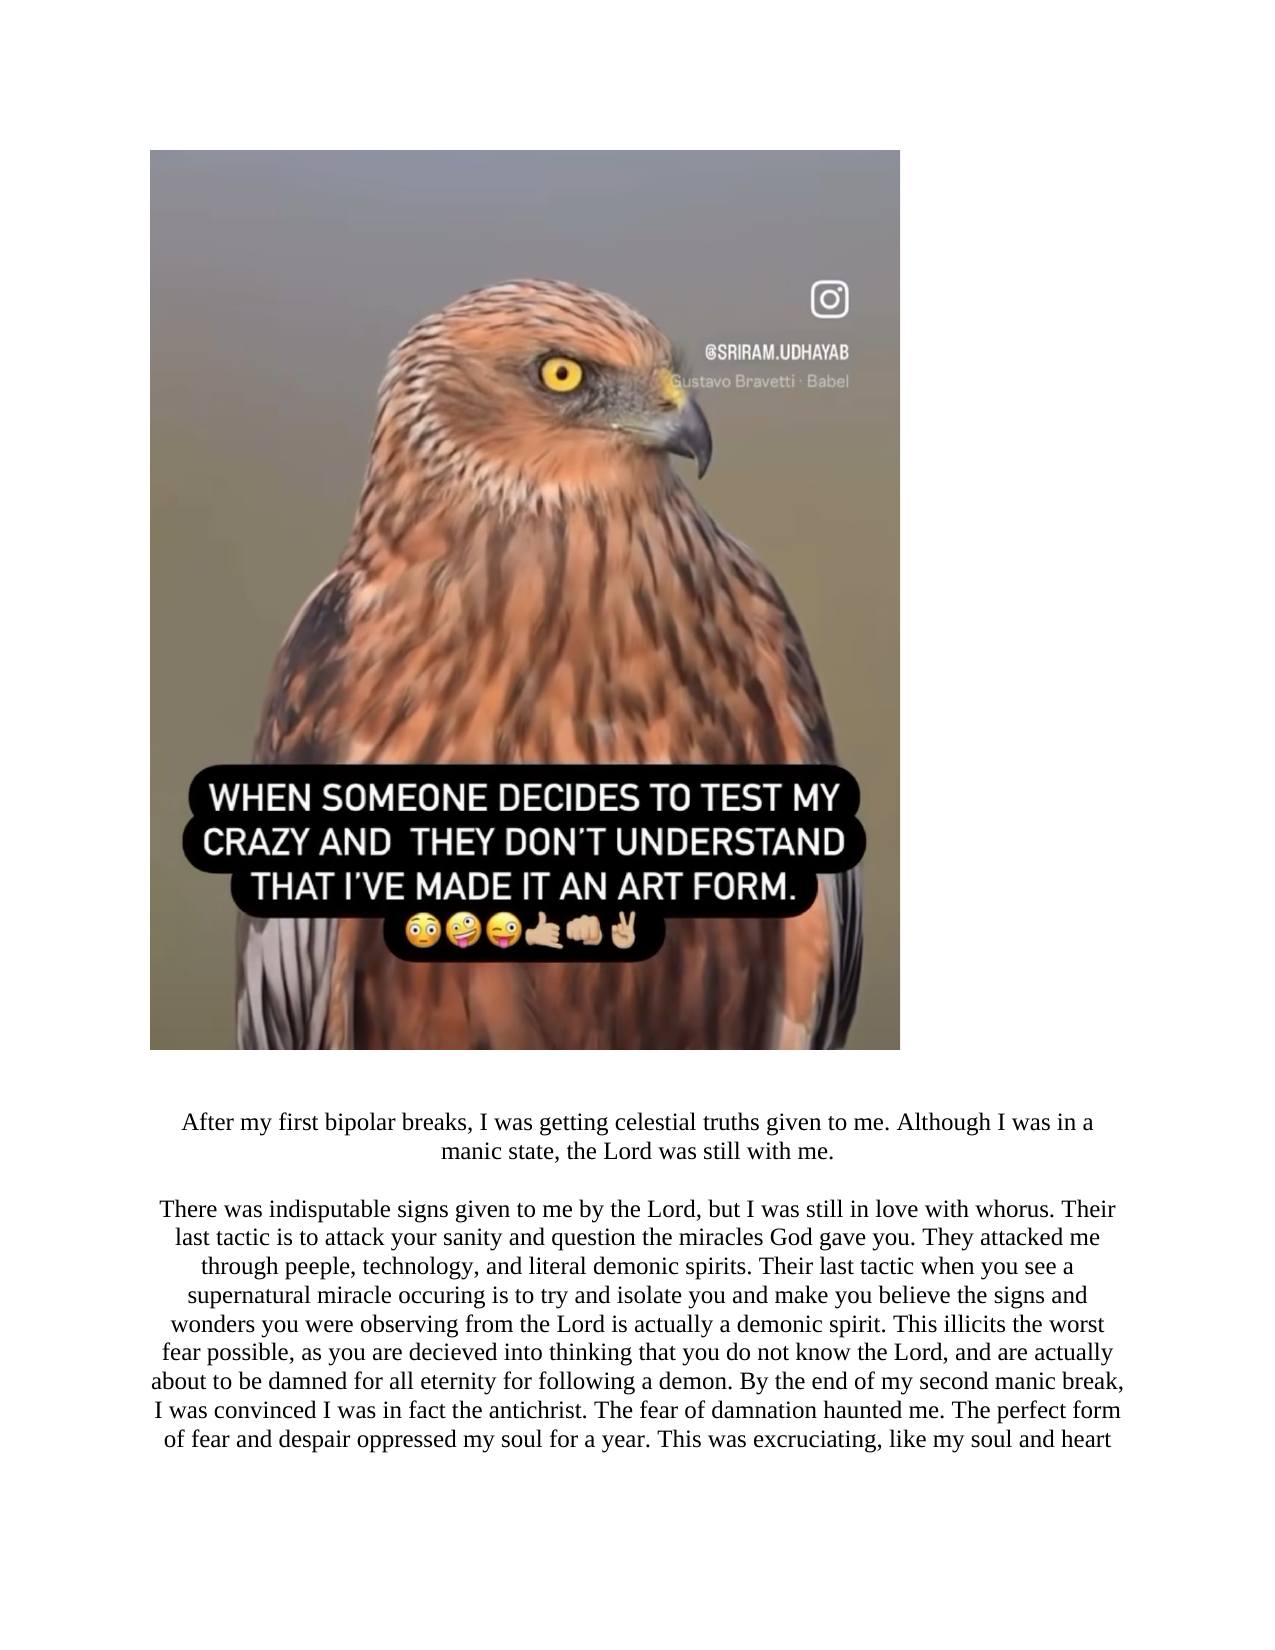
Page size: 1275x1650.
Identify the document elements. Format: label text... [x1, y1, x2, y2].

picture [150, 150, 901, 1050]
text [150, 1194, 1125, 1452]
text After my first bipolar breaks, I was getting celestial truths given to me. Although I was in a manic state, the Lord was still with me. [150, 1107, 1125, 1165]
